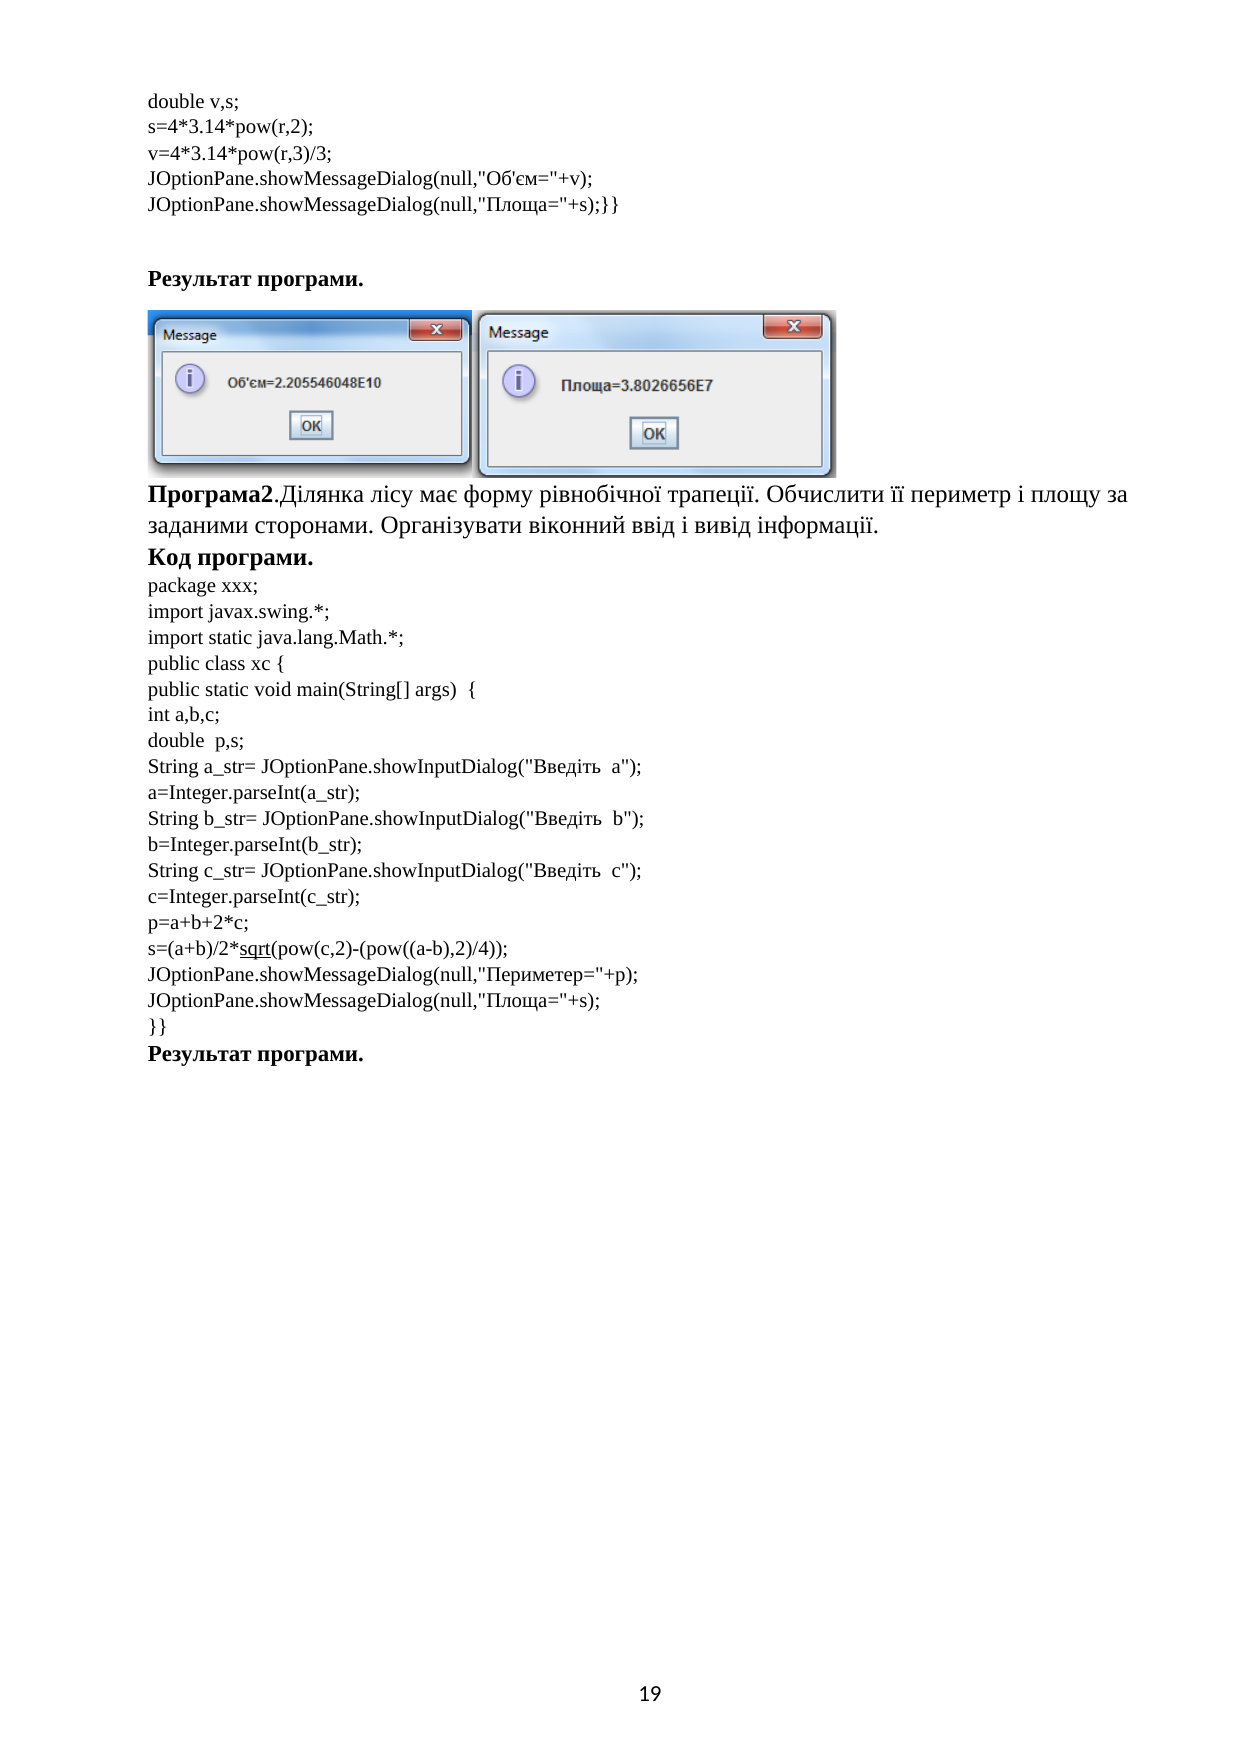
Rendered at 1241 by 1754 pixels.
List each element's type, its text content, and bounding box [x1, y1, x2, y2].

text JOptionPane.showMessageDialog(null,"Периметер="+p); [148, 962, 1152, 986]
text Результат програми. [148, 1039, 1152, 1066]
text Код програми. [148, 542, 1152, 570]
picture [147, 310, 837, 478]
text double p,s; [148, 728, 1152, 752]
text String a_str= JOptionPane.showInputDialog("Введіть a"); [148, 754, 1152, 778]
text }} [148, 1014, 1152, 1038]
text import javax.swing.*; [148, 599, 1152, 623]
text s=(a+b)/2*sqrt(pow(c,2)-(pow((a-b),2)/4)); [148, 936, 1152, 960]
text JOptionPane.showMessageDialog(null,"Площа="+s);}} [148, 192, 1152, 216]
text int a,b,c; [148, 702, 1152, 726]
text public static void main(String[] args) { [148, 676, 1152, 701]
text a=Integer.parseInt(a_str); [148, 780, 1152, 804]
text p=a+b+2*c; [148, 910, 1152, 934]
text b=Integer.parseInt(b_str); [148, 832, 1152, 856]
text JOptionPane.showMessageDialog(null,"Площа="+s); [148, 988, 1152, 1012]
text c=Integer.parseInt(c_str); [148, 884, 1152, 908]
text String b_str= JOptionPane.showInputDialog("Введіть b"); [148, 806, 1152, 830]
text package xxx; [148, 573, 1152, 597]
text import static java.lang.Math.*; [148, 624, 1152, 649]
text public class xc { [148, 651, 1152, 674]
text double v,s; [148, 88, 1152, 113]
text Результат програми. [148, 265, 1152, 291]
text JOptionPane.showMessageDialog(null,"Об'єм="+v); [148, 166, 1152, 190]
text String c_str= JOptionPane.showInputDialog("Введіть c"); [148, 858, 1152, 882]
text v=4*3.14*pow(r,3)/3; [148, 140, 1152, 164]
text s=4*3.14*pow(r,2); [148, 114, 1152, 138]
text Програма2.Ділянка лісу має форму рівнобічної трапеції. Обчислити її периметр і площу за заданими сторонами. Організувати віконний ввід і вивід інформації. [148, 479, 1152, 539]
